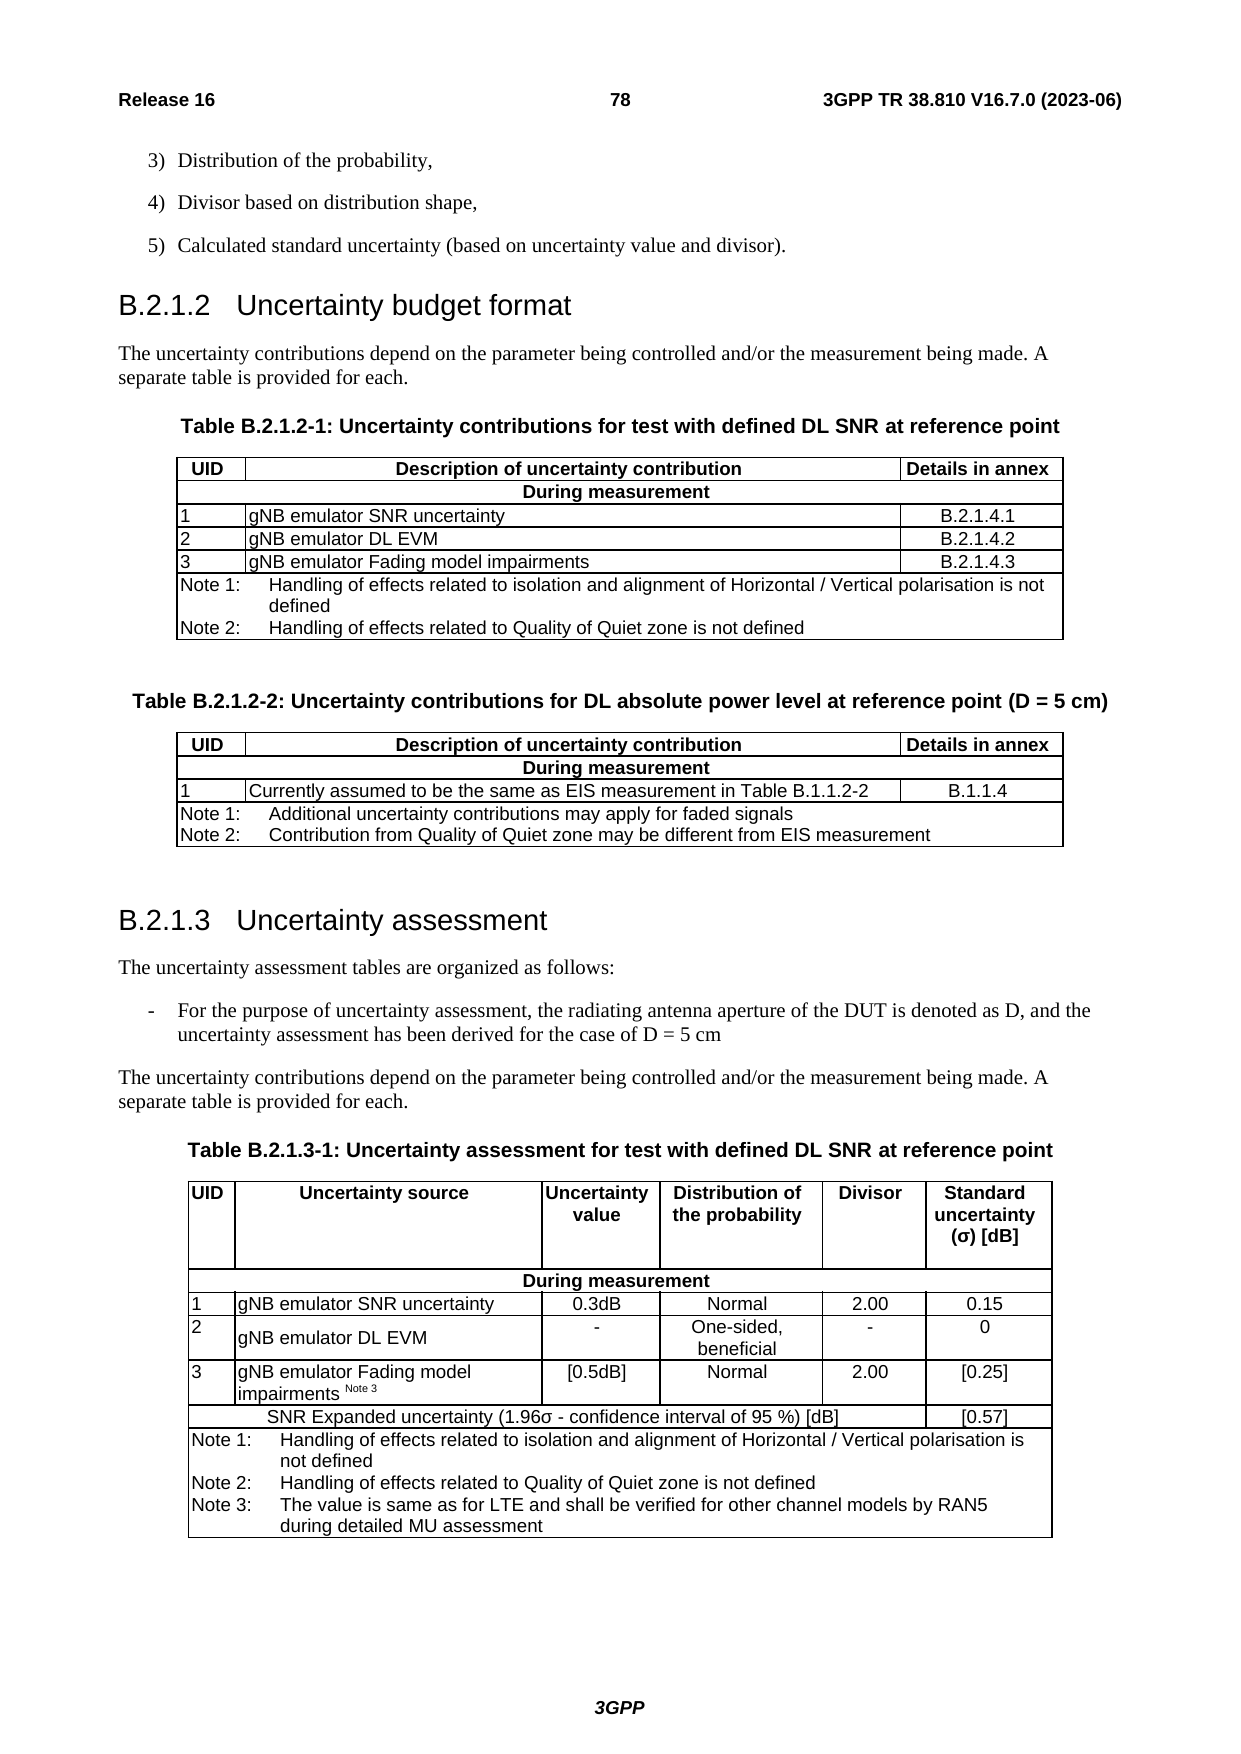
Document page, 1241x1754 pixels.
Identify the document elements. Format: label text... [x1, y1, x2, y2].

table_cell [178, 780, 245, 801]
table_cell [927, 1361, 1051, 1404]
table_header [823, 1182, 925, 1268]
text Table B.2.1.2-2: Uncertainty contributions for DL absolute power level at reference point (D = 5 cm) [118, 689, 1122, 713]
text B.2.1.3 Uncertainty assessment [118, 903, 1122, 936]
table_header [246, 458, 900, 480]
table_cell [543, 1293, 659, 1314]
text The uncertainty contributions depend on the parameter being controlled and/or the measurement being made. A separate table is provided for each. [118, 1065, 1122, 1113]
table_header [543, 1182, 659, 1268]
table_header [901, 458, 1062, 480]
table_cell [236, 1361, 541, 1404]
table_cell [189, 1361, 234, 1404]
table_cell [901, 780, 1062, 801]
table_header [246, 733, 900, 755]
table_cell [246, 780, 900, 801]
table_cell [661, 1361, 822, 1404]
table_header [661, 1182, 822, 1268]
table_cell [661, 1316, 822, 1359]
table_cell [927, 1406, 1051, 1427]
text 4) Divisor based on distribution shape, [148, 190, 1122, 214]
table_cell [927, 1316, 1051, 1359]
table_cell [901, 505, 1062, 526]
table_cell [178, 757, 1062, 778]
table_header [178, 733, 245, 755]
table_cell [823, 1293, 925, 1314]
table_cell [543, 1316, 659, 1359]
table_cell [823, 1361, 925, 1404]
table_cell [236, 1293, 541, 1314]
text The uncertainty assessment tables are organized as follows: [118, 955, 1122, 979]
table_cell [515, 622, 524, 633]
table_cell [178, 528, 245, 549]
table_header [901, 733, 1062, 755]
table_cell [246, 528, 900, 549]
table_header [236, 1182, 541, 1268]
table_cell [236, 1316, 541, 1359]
text 3) Distribution of the probability, [148, 147, 1122, 172]
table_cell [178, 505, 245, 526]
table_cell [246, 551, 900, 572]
text Table B.2.1.3-1: Uncertainty assessment for test with defined DL SNR at reference point [118, 1138, 1122, 1162]
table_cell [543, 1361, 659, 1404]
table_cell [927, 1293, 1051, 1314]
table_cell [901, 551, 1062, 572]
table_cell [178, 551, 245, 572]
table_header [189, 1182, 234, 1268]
text 5) Calculated standard uncertainty (based on uncertainty value and divisor). [148, 233, 1122, 257]
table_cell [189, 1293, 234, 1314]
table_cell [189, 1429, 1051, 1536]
text The uncertainty contributions depend on the parameter being controlled and/or the measurement being made. A separate table is provided for each. [118, 341, 1122, 389]
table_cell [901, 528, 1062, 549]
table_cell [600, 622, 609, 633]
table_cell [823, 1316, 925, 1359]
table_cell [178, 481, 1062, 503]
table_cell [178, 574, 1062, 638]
text - For the purpose of uncertainty assessment, the radiating antenna aperture of the DUT is denoted as D, and the uncertainty assessment has been derived for the case of D = 5 cm [148, 998, 1122, 1046]
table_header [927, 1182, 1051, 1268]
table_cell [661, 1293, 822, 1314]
text B.2.1.2 Uncertainty budget format [118, 288, 1122, 322]
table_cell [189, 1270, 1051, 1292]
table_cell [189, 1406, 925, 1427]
text Table B.2.1.2-1: Uncertainty contributions for test with defined DL SNR at reference point [118, 414, 1122, 438]
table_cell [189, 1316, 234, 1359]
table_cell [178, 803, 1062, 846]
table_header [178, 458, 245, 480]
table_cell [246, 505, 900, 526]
